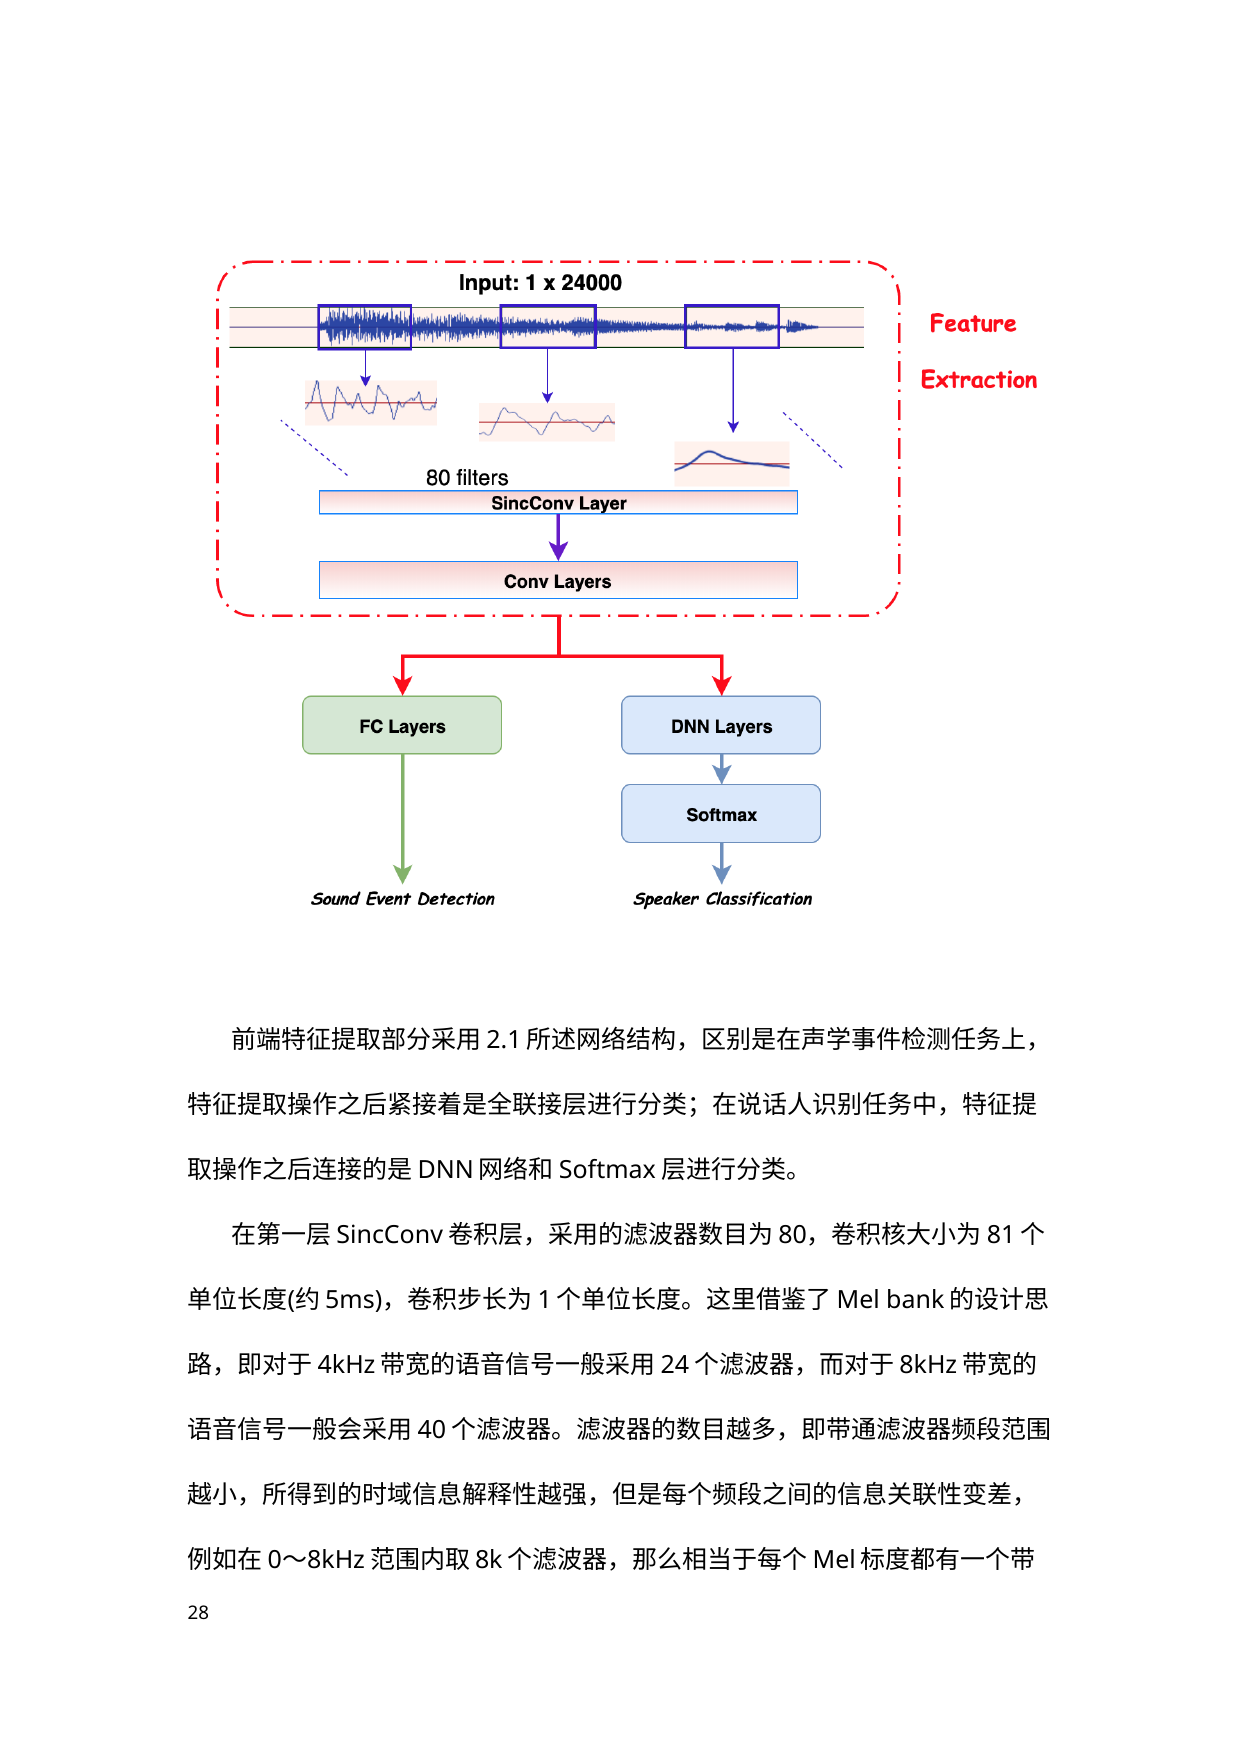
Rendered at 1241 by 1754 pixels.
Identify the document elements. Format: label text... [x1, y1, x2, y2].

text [187, 1200, 1053, 1590]
text 前端特征提取部分采用2.1所述网络结构，区别是在声学事件检测任务上，特征提取操作之后紧接着是全联接层进行分类；在说话人识别任务中，特征提取操作之后连接的是DNN网络和Softmax层进行分类。 [187, 1005, 1053, 1200]
picture [180, 224, 1045, 921]
